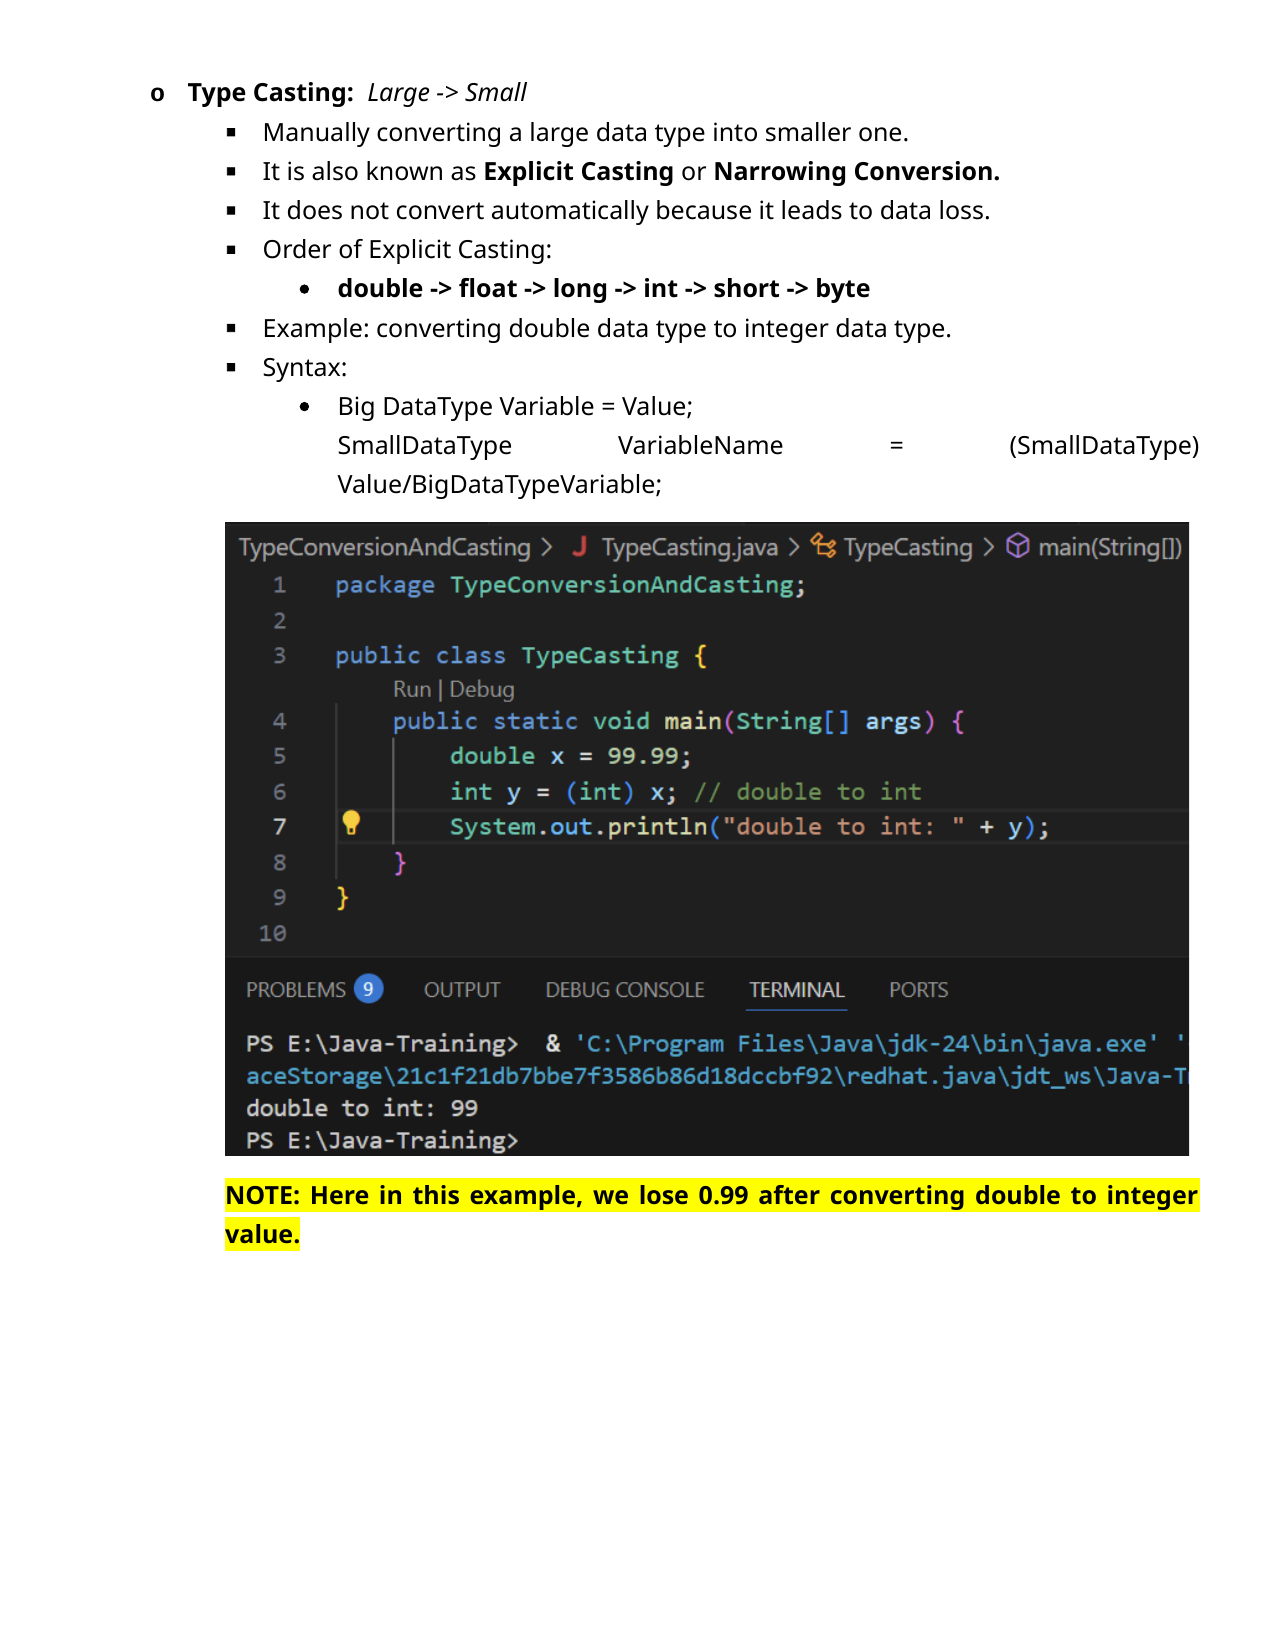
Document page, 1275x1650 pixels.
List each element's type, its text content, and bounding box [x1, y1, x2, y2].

list SmallDataType VariableName = (SmallDataType) Value/BigDataTypeVariable; [337, 428, 1200, 501]
list It does not convert automatically because it leads to data loss. [225, 193, 1200, 227]
list Syntax: [225, 349, 1200, 383]
list Big DataType Variable = Value; [300, 388, 1200, 423]
list It is also known as Explicit Casting or Narrowing Conversion. [225, 153, 1200, 188]
list Type Casting: Large -> Small [150, 75, 1200, 109]
picture [225, 522, 1190, 1156]
text NOTE: Here in this example, we lose 0.99 after converting double to integer value. [225, 1212, 1200, 1251]
list Order of Explicit Casting: [225, 232, 1200, 266]
list Manually converting a large data type into smaller one. [225, 114, 1200, 148]
list double -> float -> long -> int -> short -> byte [300, 271, 1200, 305]
list Example: converting double data type to integer data type. [225, 310, 1200, 344]
